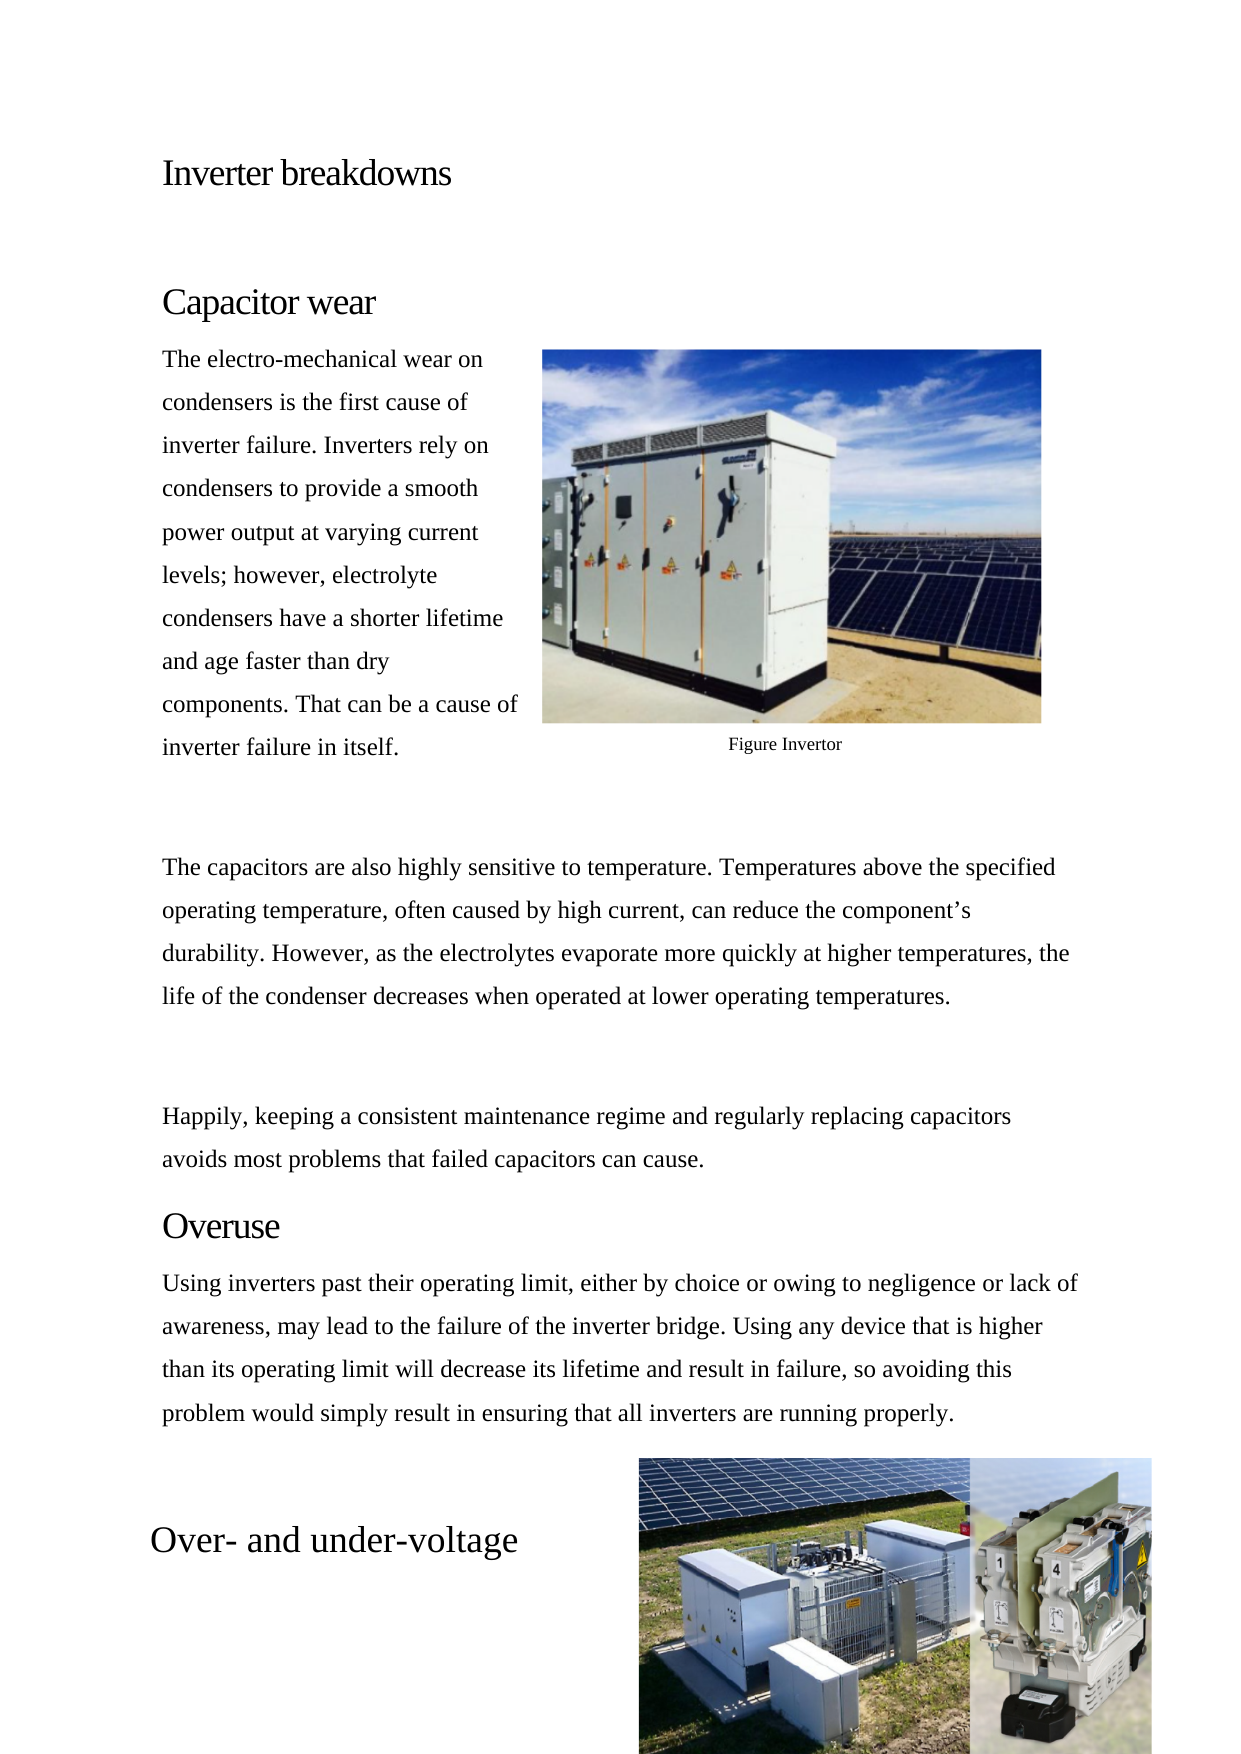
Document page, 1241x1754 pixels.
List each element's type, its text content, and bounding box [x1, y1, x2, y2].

text Happily, keeping a consistent maintenance regime and regularly replacing capacitors avoids most problems that failed capacitors can cause. [162, 1101, 1078, 1173]
picture [638, 1458, 1152, 1754]
title Capacitor wear [162, 279, 1078, 322]
picture [540, 344, 1048, 730]
title Inverter breakdowns [162, 150, 1078, 193]
text The capacitors are also highly sensitive to temperature. Temperatures above the specified operating temperature, often caused by high current, can reduce the component’s durability. However, as the electrolytes evaporate more quickly at higher temperatures, the life of the condenser decreases when operated at lower operating temperatures. [162, 852, 1078, 1010]
text Over- and under-voltage [150, 1517, 638, 1560]
text Using inverters past their operating limit, either by choice or owing to negligence or lack of awareness, may lead to the failure of the inverter bridge. Using any device that is higher than its operating limit will decrease its lifetime and result in failure, so avoiding this problem would simply result in ensuring that all inverters are running properly. [162, 1268, 1078, 1426]
title Overuse [162, 1204, 1078, 1247]
